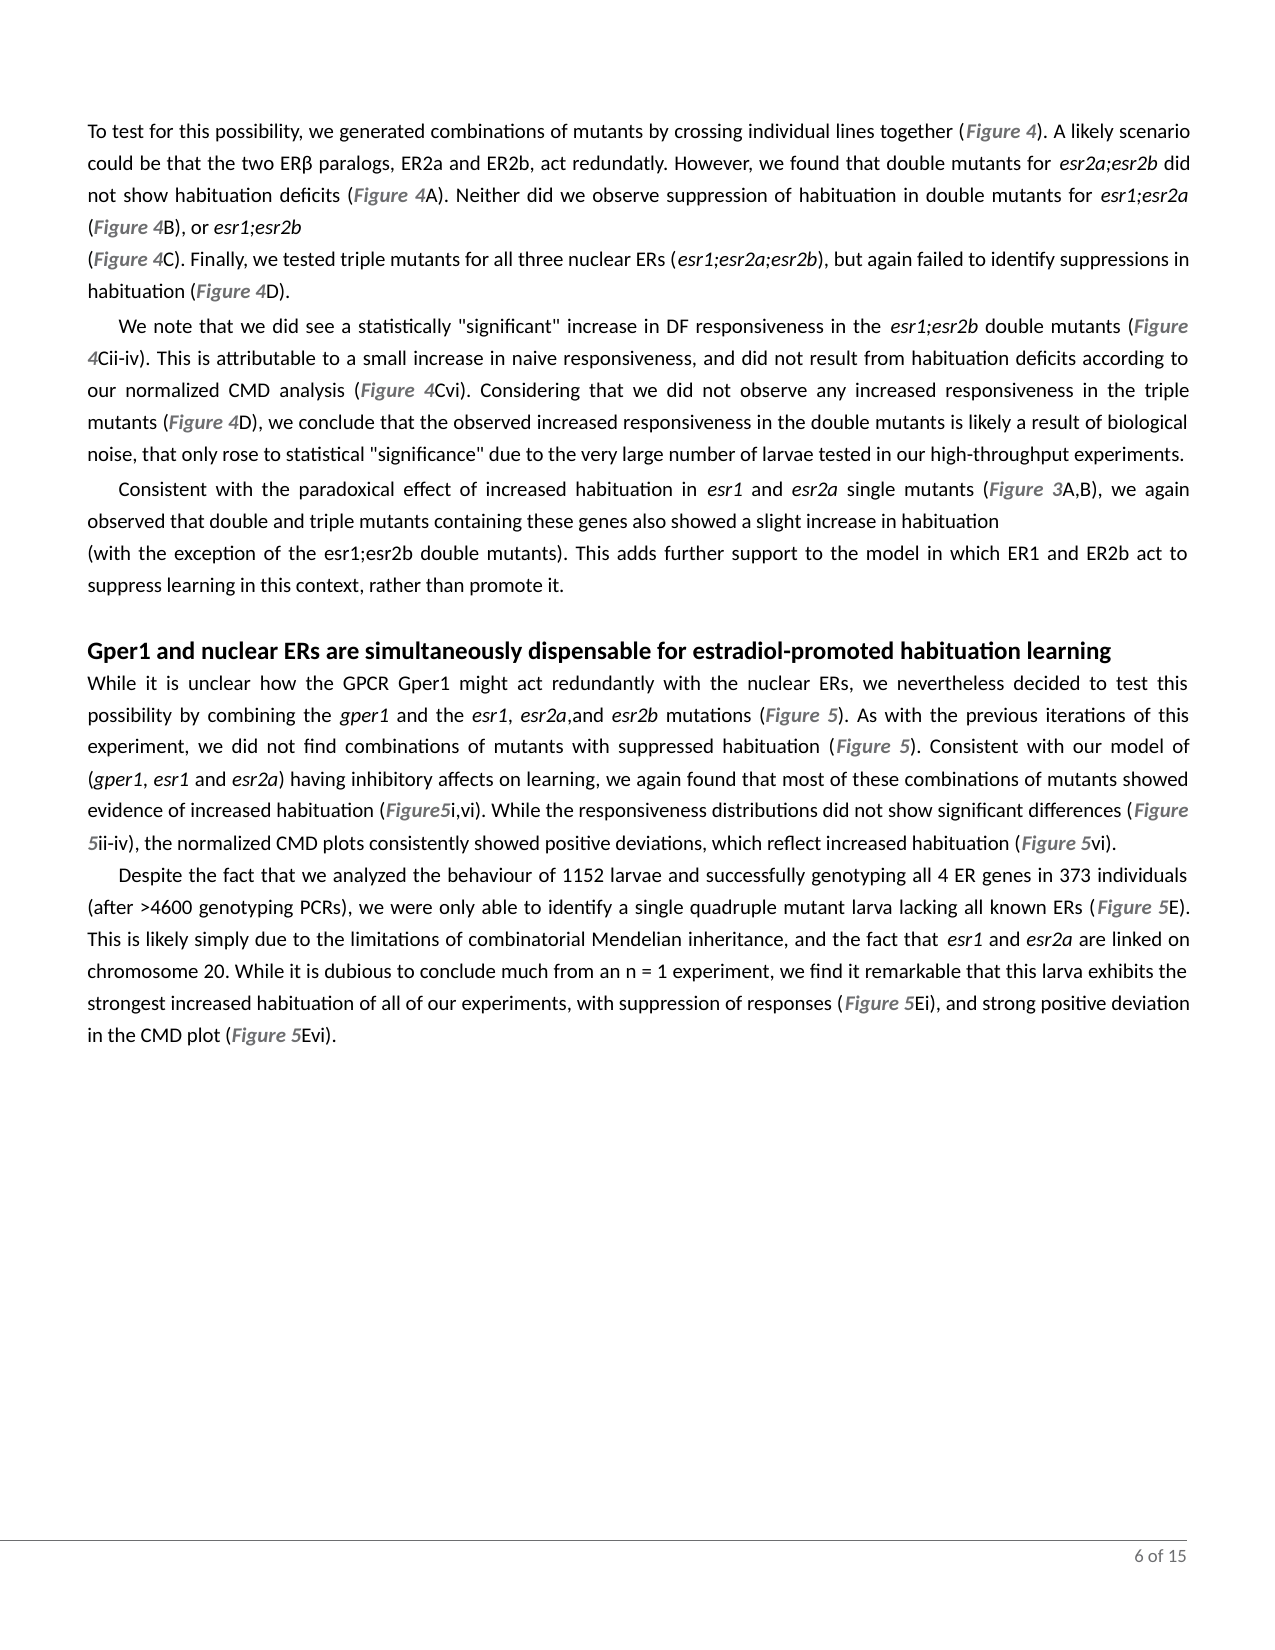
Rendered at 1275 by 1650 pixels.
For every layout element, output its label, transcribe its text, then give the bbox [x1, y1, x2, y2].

subtitle Gper1 and nuclear ERs are simultaneously dispensable for estradiol-promoted habituation learning [87, 636, 1187, 666]
text While it is unclear how the GPCR Gper1 might act redundantly with the nuclear ERs, we nevertheless decided to test this possibility by combining the gper1 and the esr1, esr2a,and esr2b mutations (Figure 5). As with the previous iterations of this experiment, we did not find combinations of mutants with suppressed habituation (Figure 5). Consistent with our model of (gper1, esr1 and esr2a) having inhibitory affects on learning, we again found that most of these combinations of mutants showed evidence of increased habituation (Figure5i,vi). While the responsiveness distributions did not show significant differences (Figure 5ii-iv), the normalized CMD plots consistently showed positive deviations, which reflect increased habituation (Figure 5vi). [87, 670, 1190, 855]
text (with the exception of the esr1;esr2b double mutants). This adds further support to the model in which ER1 and ER2b act to suppress learning in this context, rather than promote it. [87, 541, 1190, 598]
text We note that we did see a statistically "significant" increase in DF responsiveness in the esr1;esr2b double mutants (Figure 4Cii-iv). This is attributable to a small increase in naive responsiveness, and did not result from habituation deficits according to our normalized CMD analysis (Figure 4Cvi). Considering that we did not observe any increased responsiveness in the triple mutants (Figure 4D), we conclude that the observed increased responsiveness in the double mutants is likely a result of biological noise, that only rose to statistical "significance" due to the very large number of larvae tested in our high-throughput experiments. [87, 313, 1190, 467]
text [87, 118, 1190, 239]
text (Figure 4C). Finally, we tested triple mutants for all three nuclear ERs (esr1;esr2a;esr2b), but again failed to identify suppressions in habituation (Figure 4D). [87, 247, 1190, 304]
text Consistent with the paradoxical effect of increased habituation in esr1 and esr2a single mutants (Figure 3A,B), we again observed that double and triple mutants containing these genes also showed a slight increase in habituation [87, 476, 1190, 533]
text Despite the fact that we analyzed the behaviour of 1152 larvae and successfully genotyping all 4 ER genes in 373 individuals (after >4600 genotyping PCRs), we were only able to identify a single quadruple mutant larva lacking all known ERs (Figure 5E). This is likely simply due to the limitations of combinatorial Mendelian inheritance, and the fact that esr1 and esr2a are linked on chromosome 20. While it is dubious to conclude much from an n = 1 experiment, we find it remarkable that this larva exhibits the strongest increased habituation of all of our experiments, with suppression of responses (Figure 5Ei), and strong positive deviation in the CMD plot (Figure 5Evi). [87, 862, 1190, 1047]
